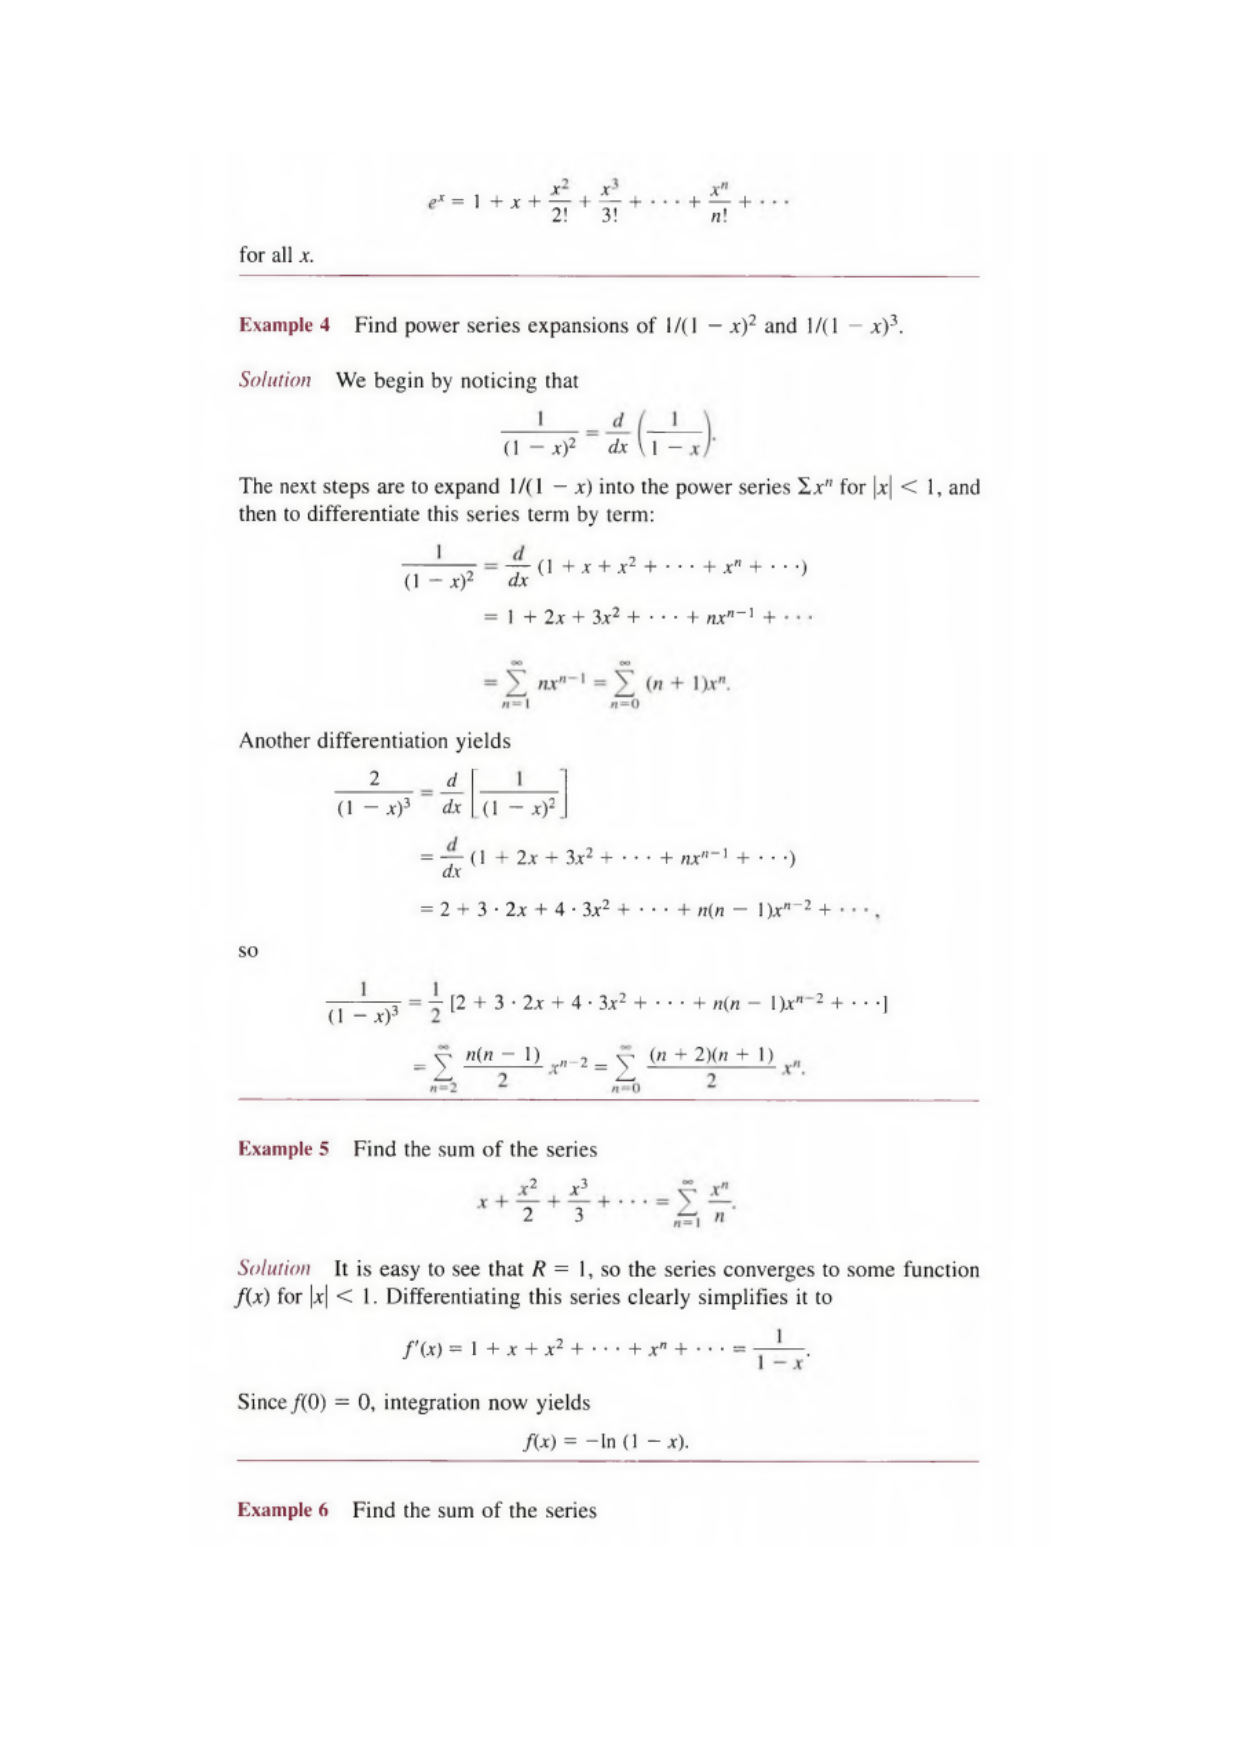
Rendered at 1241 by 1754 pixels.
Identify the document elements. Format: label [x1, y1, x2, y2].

picture [187, 152, 1053, 1548]
